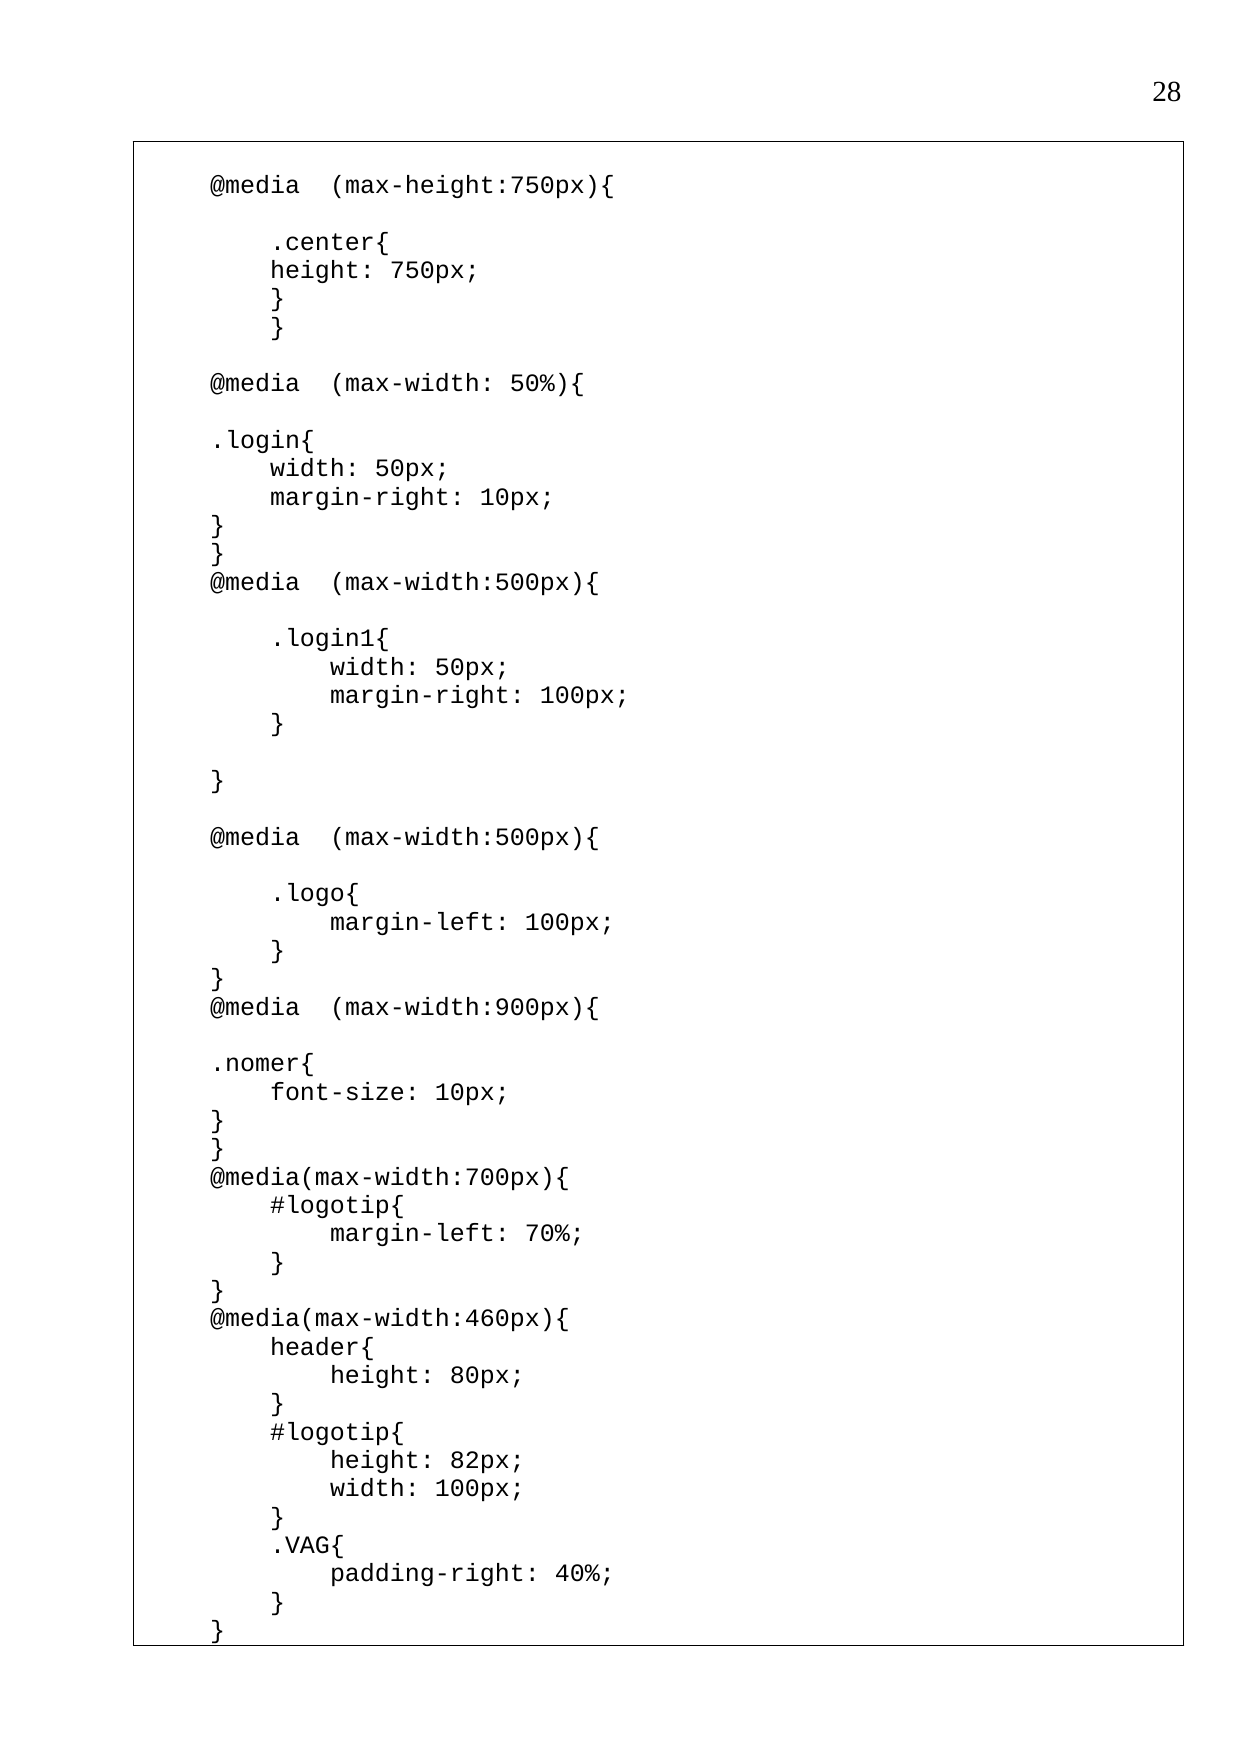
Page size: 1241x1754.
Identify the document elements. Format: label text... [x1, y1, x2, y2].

text } [136, 1107, 1181, 1136]
text } [136, 314, 1181, 342]
text #logotip{ [136, 1192, 1181, 1221]
text @media (max-width:500px){ [136, 569, 1181, 597]
text margin-left: 70%; [136, 1221, 1181, 1249]
text } [136, 512, 1181, 541]
text } [136, 1589, 1181, 1617]
text } [136, 966, 1181, 994]
text .nomer{ [136, 1051, 1181, 1079]
text @media(max-width:700px){ [136, 1164, 1181, 1192]
text width: 100px; [136, 1476, 1181, 1504]
text margin-right: 100px; [136, 682, 1181, 711]
text .logo{ [136, 881, 1181, 909]
text } [136, 711, 1181, 739]
text margin-left: 100px; [136, 909, 1181, 937]
text @media (max-width:900px){ [136, 994, 1181, 1022]
text header{ [136, 1334, 1181, 1362]
text } [136, 541, 1181, 569]
text } [136, 937, 1181, 966]
text padding-right: 40%; [136, 1561, 1181, 1589]
text #logotip{ [136, 1419, 1181, 1447]
text width: 50px; [136, 456, 1181, 484]
text .center{ [136, 229, 1181, 257]
text } [136, 1277, 1181, 1306]
text height: 750px; [136, 257, 1181, 286]
text } [136, 1391, 1181, 1419]
text width: 50px; [136, 654, 1181, 682]
text @media (max-height:750px){ [136, 172, 1181, 201]
text .VAG{ [136, 1532, 1181, 1561]
text } [136, 286, 1181, 314]
text } [136, 1136, 1181, 1164]
text @media (max-width: 50%){ [136, 371, 1181, 399]
text margin-right: 10px; [136, 484, 1181, 512]
text } [136, 767, 1181, 796]
text .login{ [136, 427, 1181, 456]
text } [136, 1504, 1181, 1532]
text .login1{ [136, 626, 1181, 654]
text @media (max-width:500px){ [136, 824, 1181, 852]
text font-size: 10px; [136, 1079, 1181, 1107]
text @media(max-width:460px){ [136, 1306, 1181, 1334]
text } [136, 1617, 1181, 1645]
text height: 80px; [136, 1362, 1181, 1391]
text height: 82px; [136, 1447, 1181, 1476]
text } [136, 1249, 1181, 1277]
